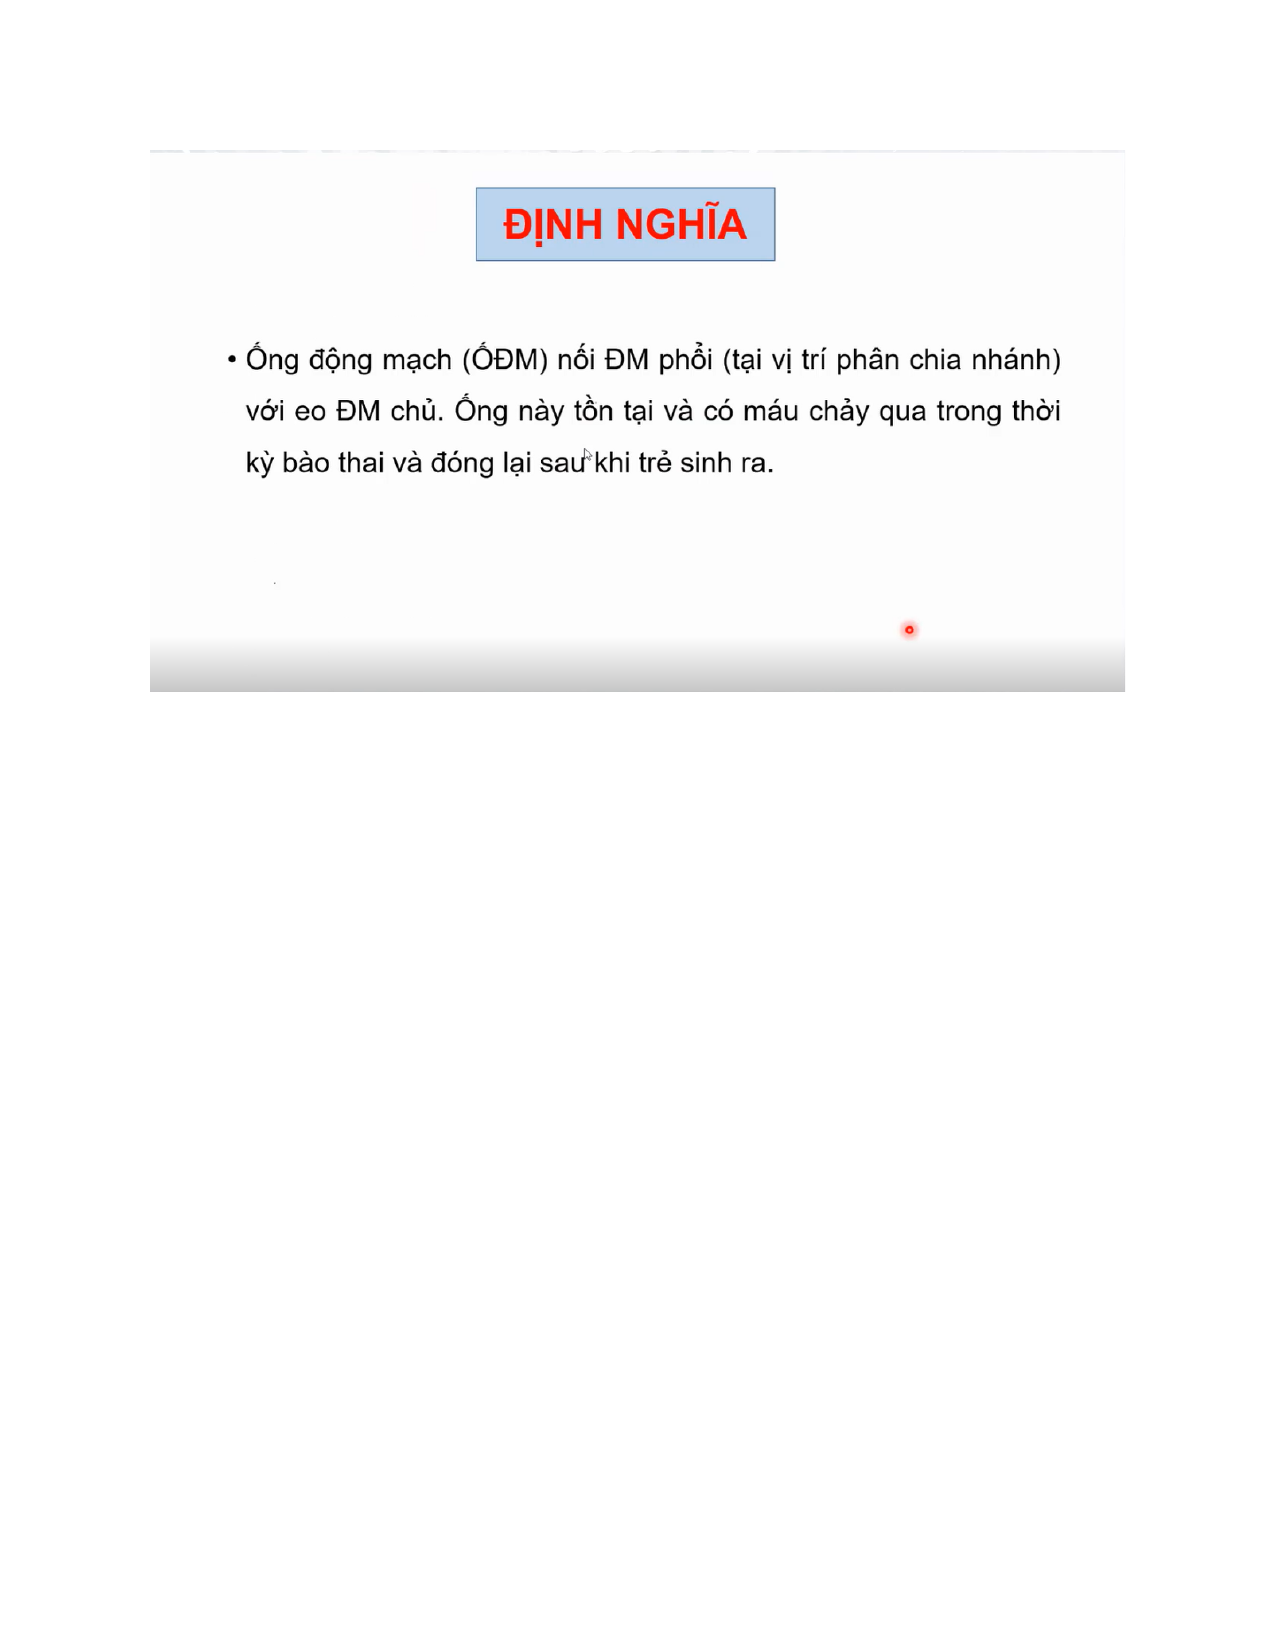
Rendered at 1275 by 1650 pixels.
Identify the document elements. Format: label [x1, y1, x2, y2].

picture [150, 150, 1125, 692]
